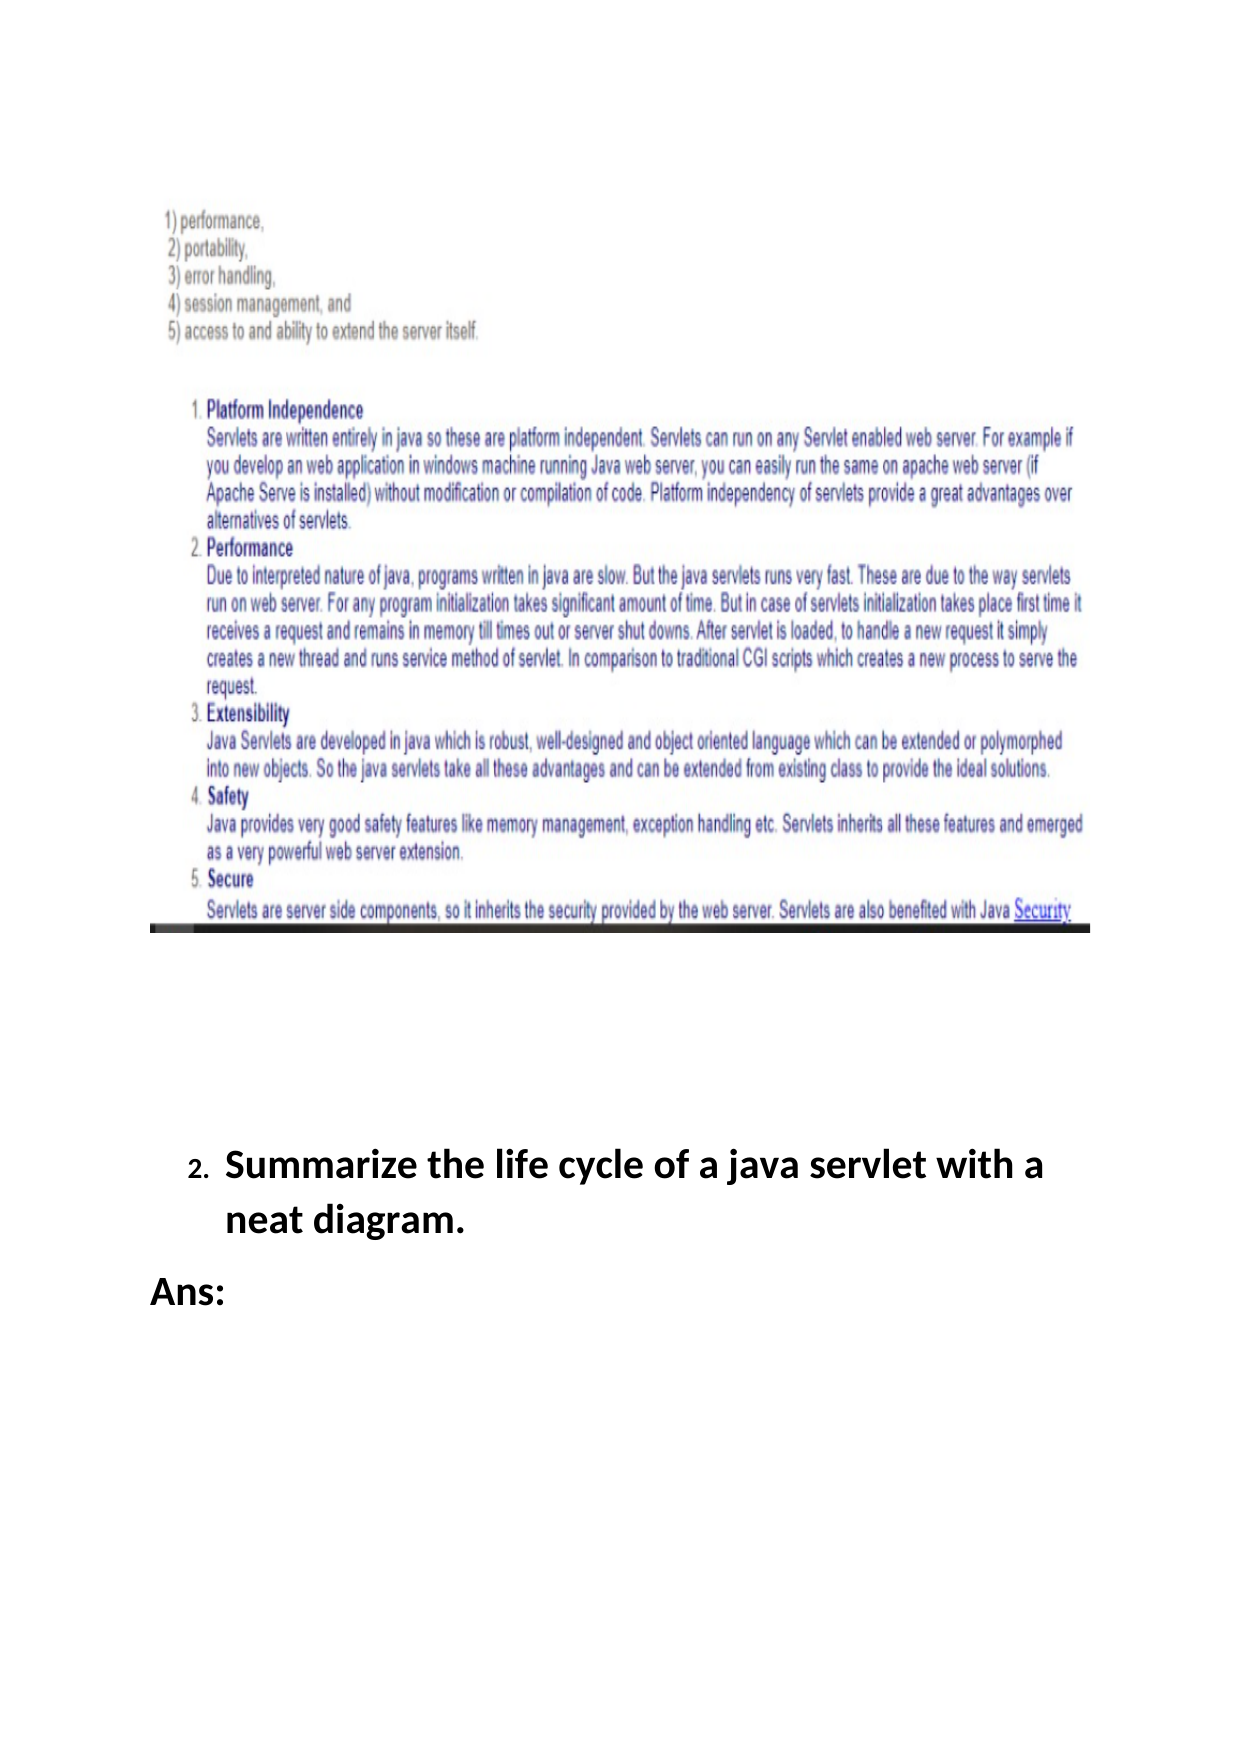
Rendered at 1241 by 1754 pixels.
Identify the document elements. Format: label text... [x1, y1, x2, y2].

picture [150, 150, 1091, 933]
text Ans: [150, 1265, 1090, 1316]
list Summarize the life cycle of a java servlet with a neat diagram. [187, 1138, 1090, 1244]
